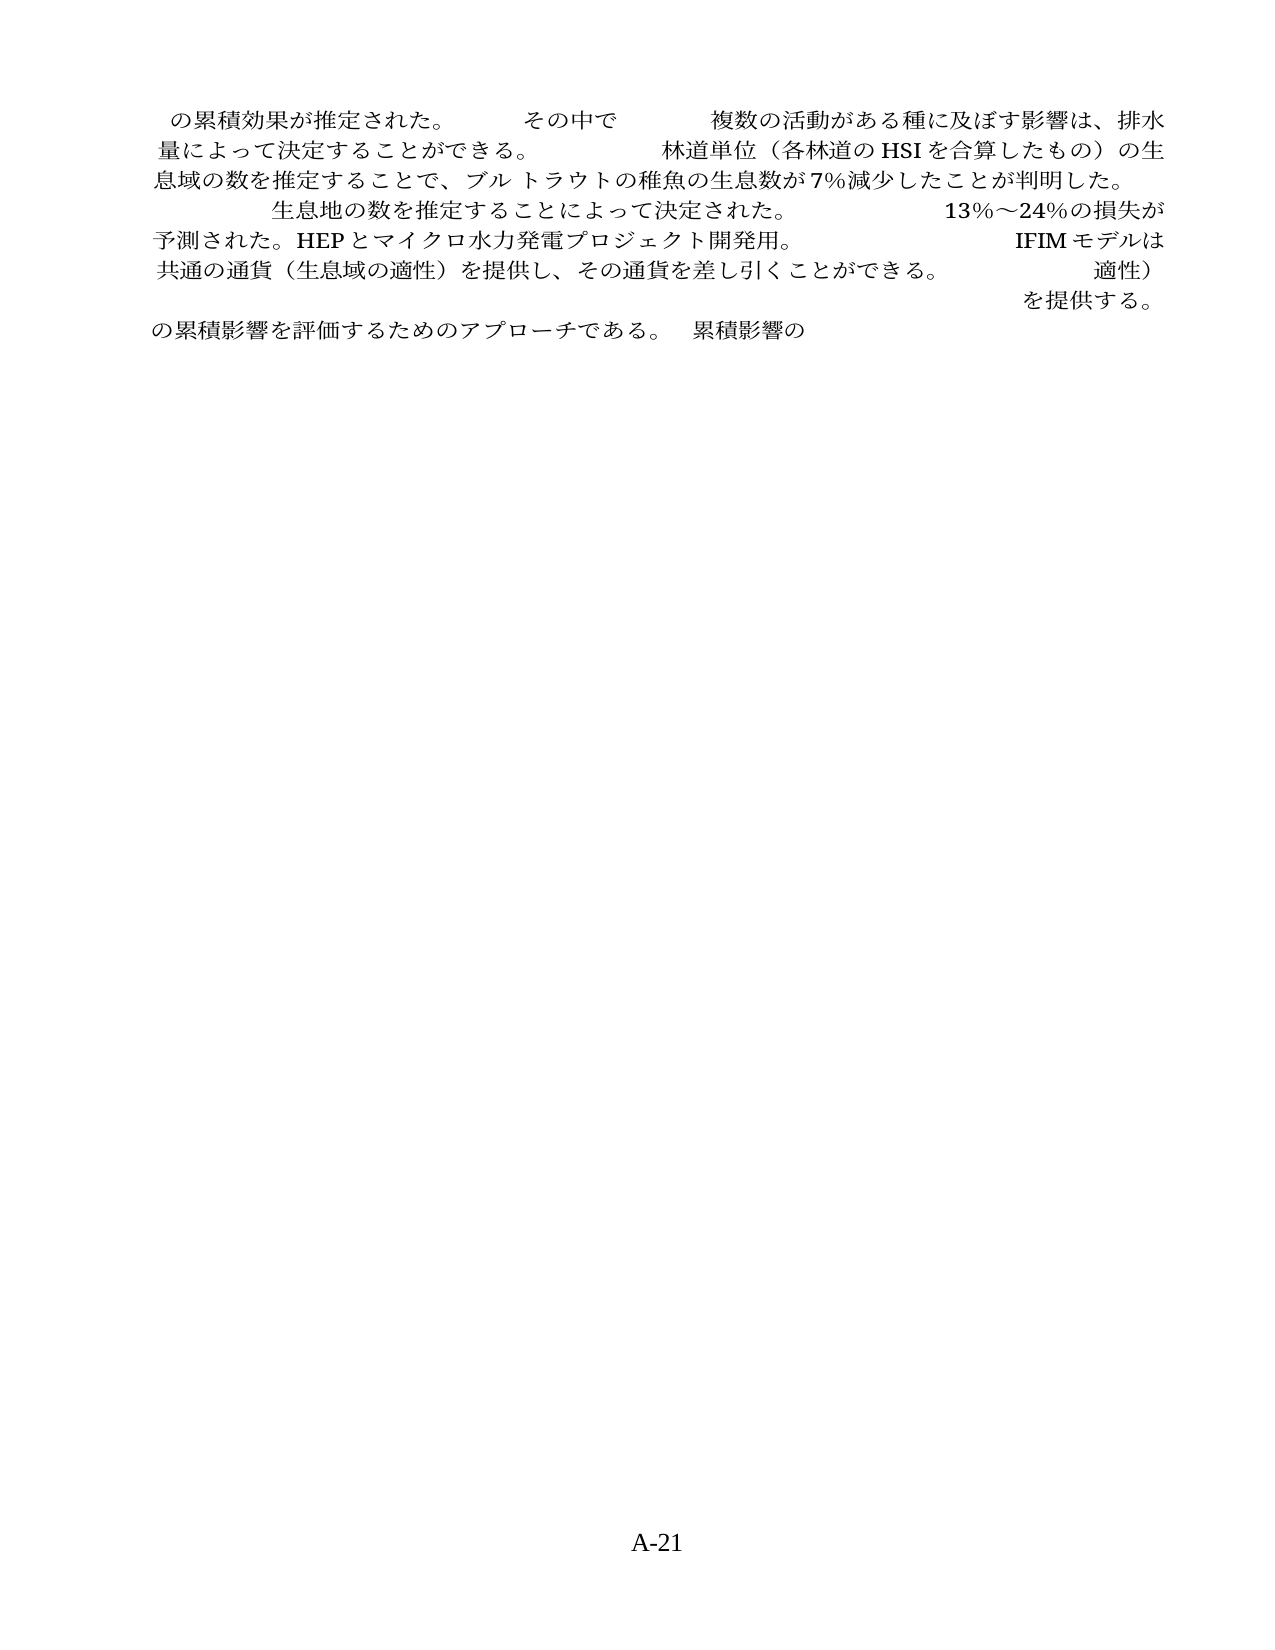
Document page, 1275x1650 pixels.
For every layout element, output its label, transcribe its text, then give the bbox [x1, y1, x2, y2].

text の累積影響を評価するためのアプローチである。 累積影響の [150, 315, 1200, 344]
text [150, 104, 1165, 315]
